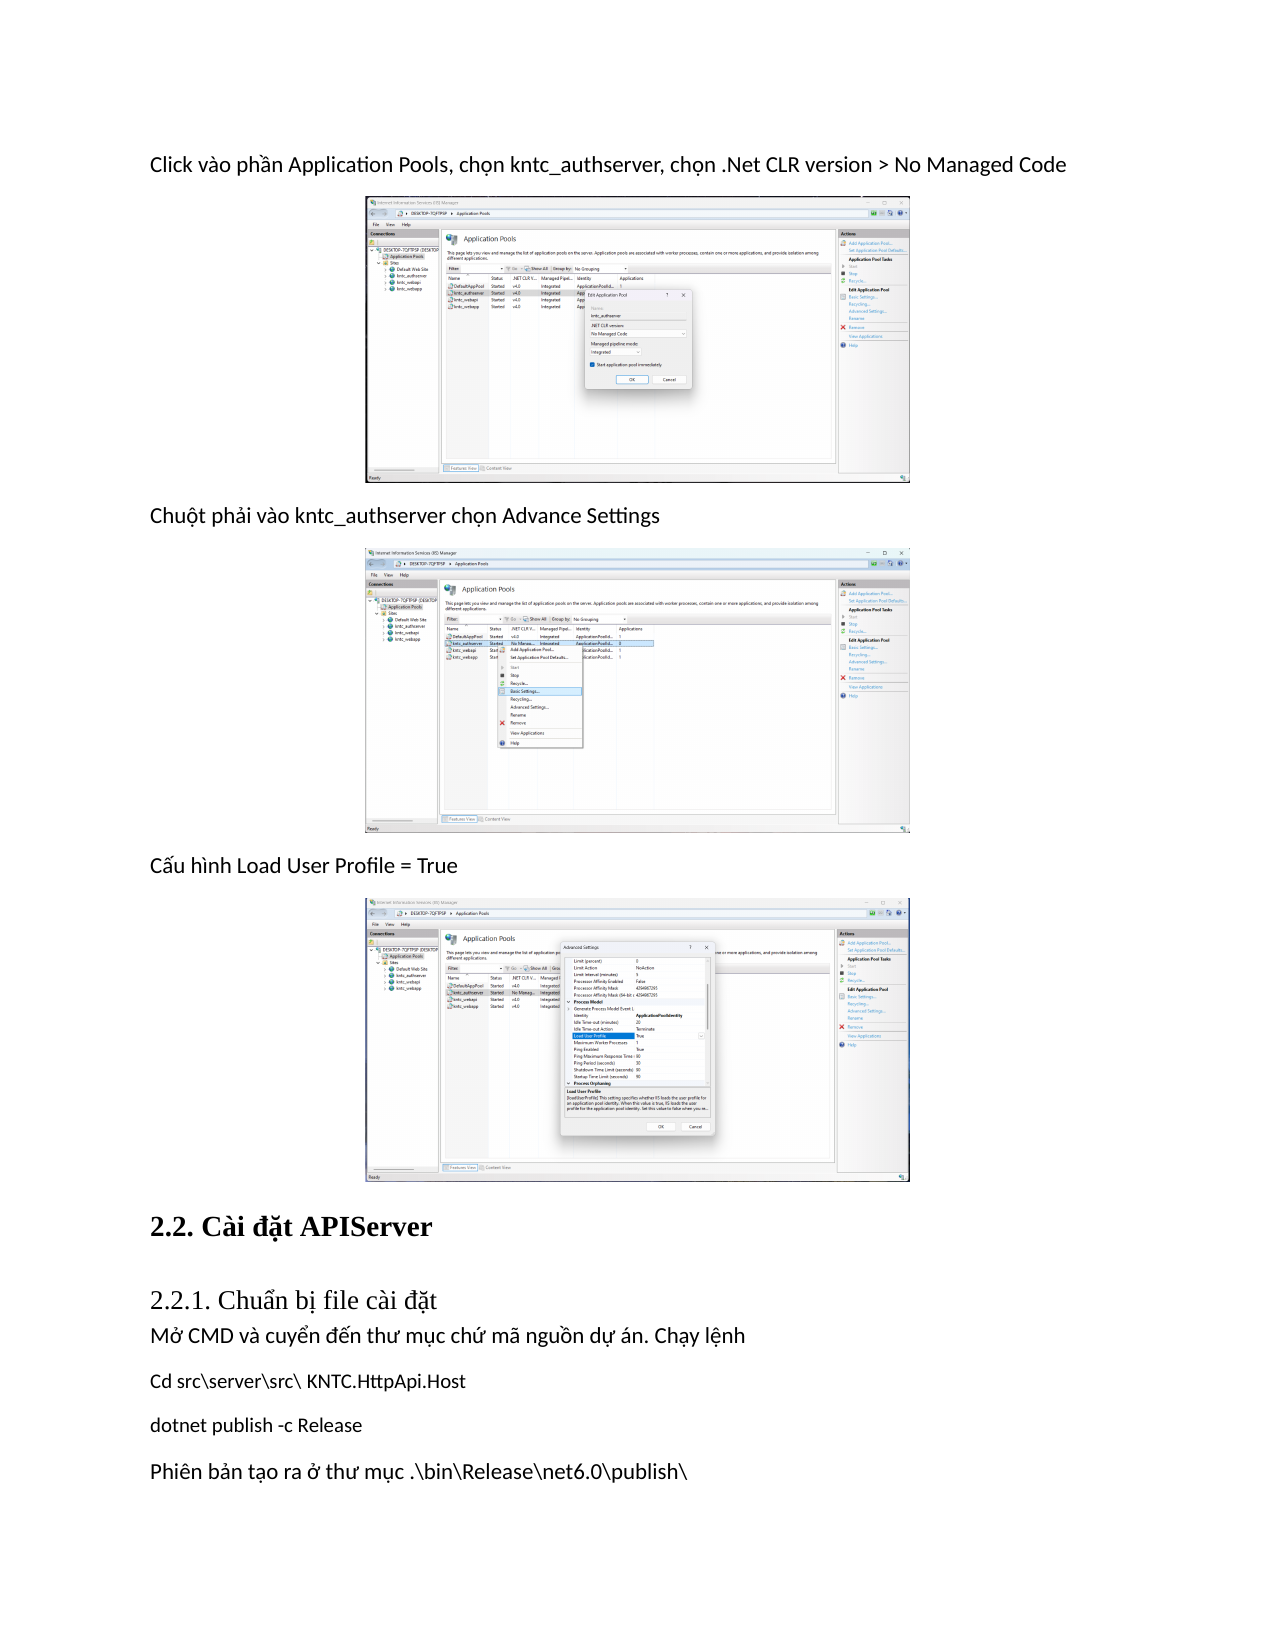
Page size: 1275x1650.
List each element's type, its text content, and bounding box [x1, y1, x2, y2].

subtitle Chuẩn bị file cài đặt [150, 1284, 1125, 1315]
picture [365, 548, 910, 833]
subtitle Cài đặt APIServer [150, 1209, 1125, 1242]
text dotnet publish -c Release [150, 1413, 1125, 1438]
text Cd src\server\src\ KNTC.HttpApi.Host [150, 1368, 1125, 1394]
text Phiên bản tạo ra ở thư mục .\bin\Release\net6.0\publish\ [150, 1457, 1125, 1485]
picture [365, 898, 910, 1182]
picture [365, 196, 910, 483]
text Cấu hình Load User Profile = True [150, 851, 1125, 879]
text Chuột phải vào kntc_authserver chọn Advance Settings [150, 501, 1125, 529]
text Mở CMD và cuyển đến thư mục chứ mã nguồn dự án. Chạy lệnh [150, 1322, 1125, 1349]
text Click vào phần Application Pools, chọn kntc_authserver, chọn .Net CLR version > No Managed Code [150, 150, 1125, 178]
